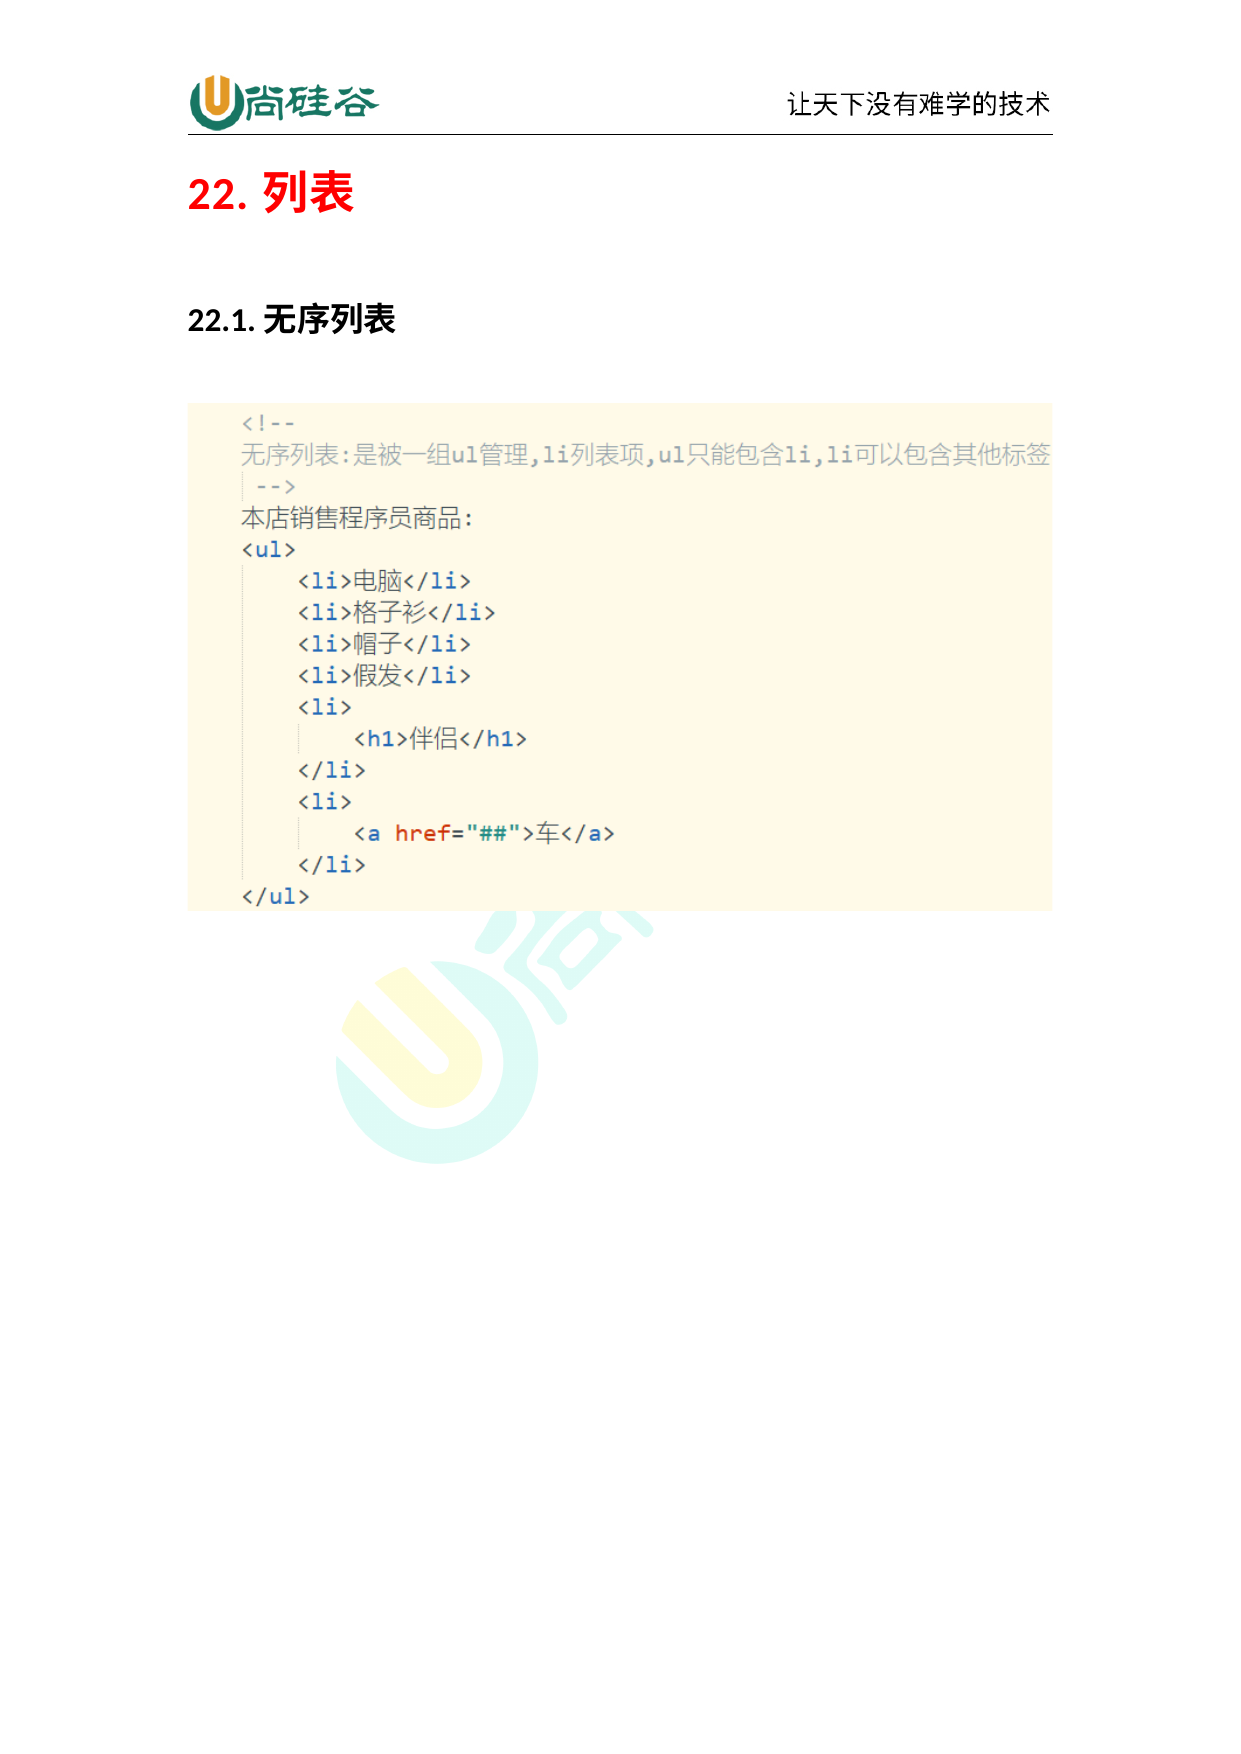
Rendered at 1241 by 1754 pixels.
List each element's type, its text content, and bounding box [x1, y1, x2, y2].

picture [187, 73, 1053, 132]
subtitle 列表 [187, 156, 1053, 222]
picture [187, 403, 1053, 911]
subtitle 无序列表 [187, 293, 1053, 341]
